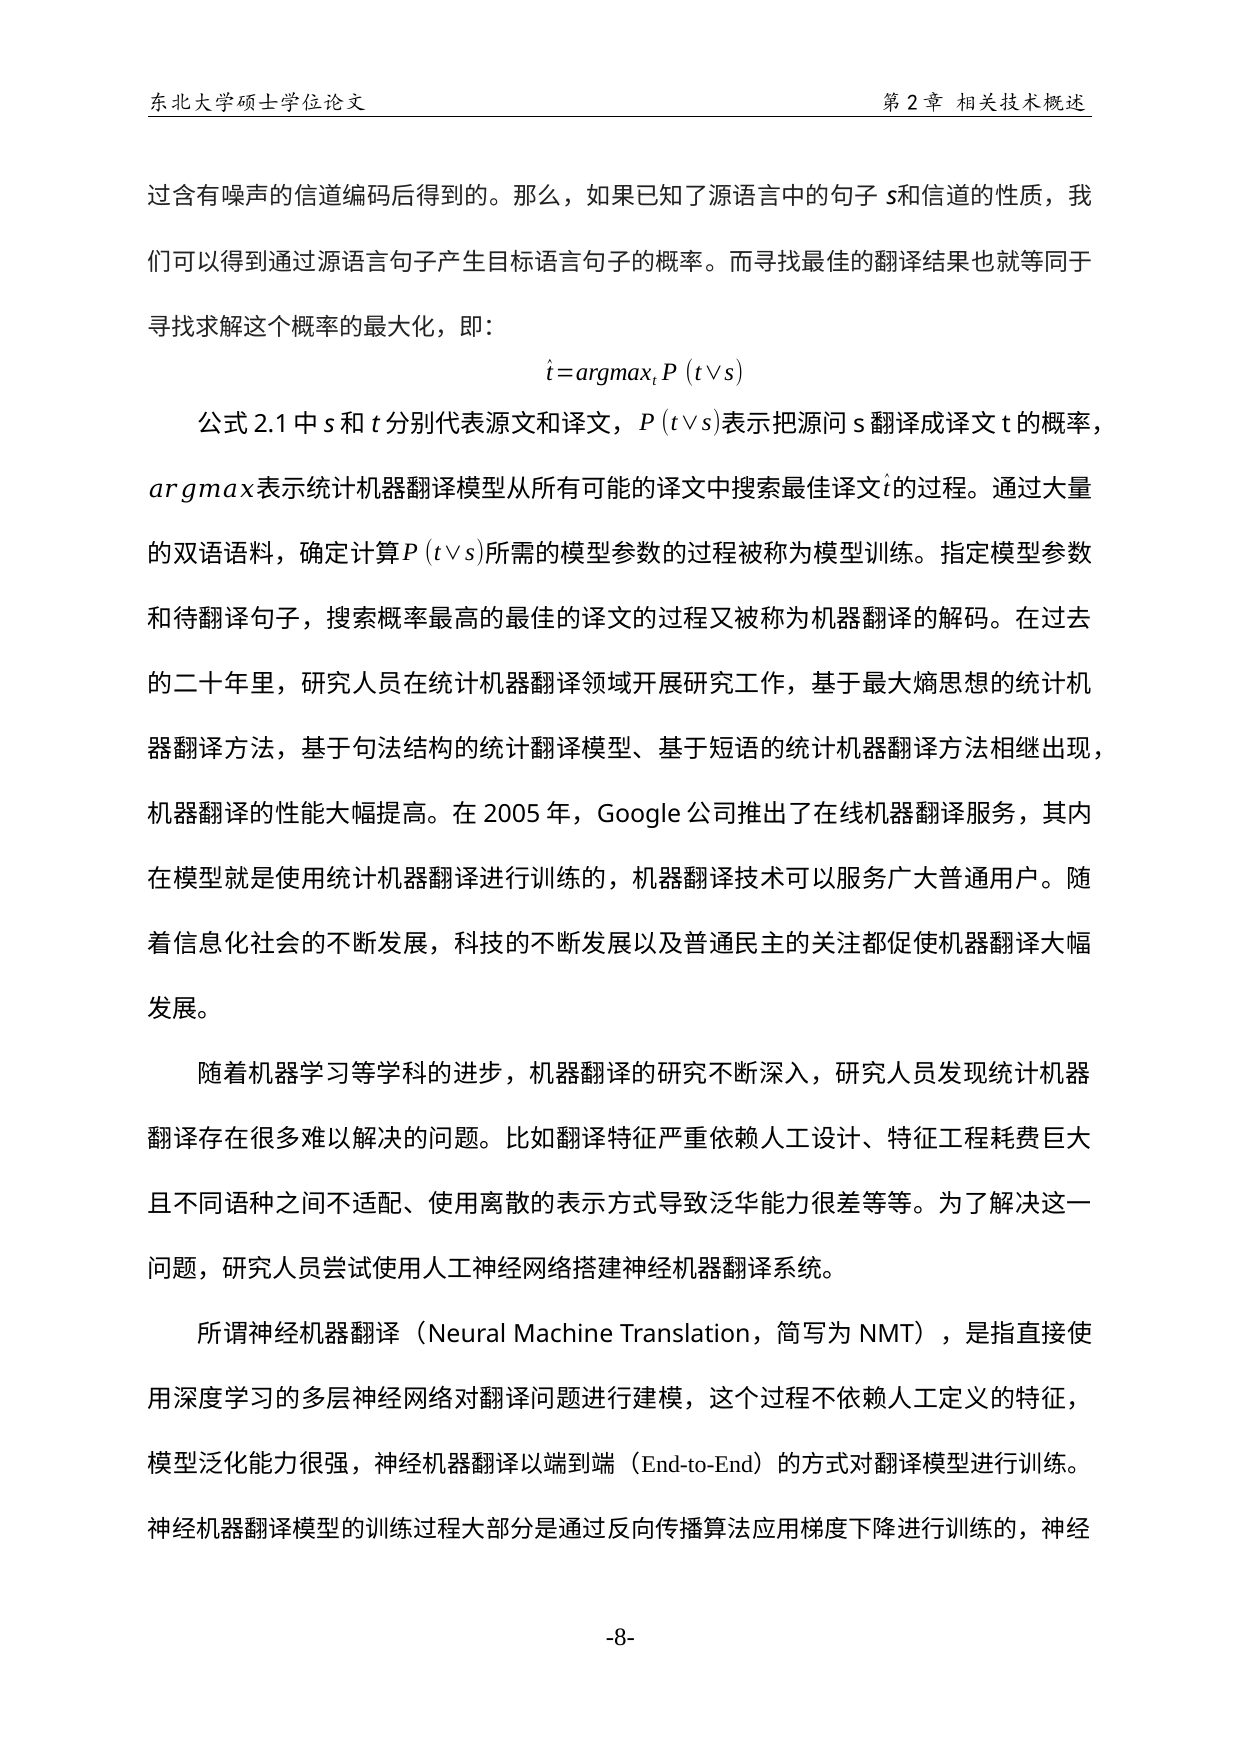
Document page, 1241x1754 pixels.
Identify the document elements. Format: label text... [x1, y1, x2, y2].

text 随着机器学习等学科的进步，机器翻译的研究不断深入，研究人员发现统计机器翻译存在很多难以解决的问题。比如翻译特征严重依赖人工设计、特征工程耗费巨大且不同语种之间不适配、使用离散的表示方式导致泛华能力很差等等。为了解决这一问题，研究人员尝试使用人工神经网络搭建神经机器翻译系统。 [148, 1039, 1092, 1299]
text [148, 1299, 1092, 1559]
text 公式2.1中s和 t分别代表源文和译文，表示把源问s翻译成译文t的概率，𝑎𝑟𝑔𝑚𝑎𝑥表示统计机器翻译模型从所有可能的译文中搜索最佳译文的过程。通过大量的双语语料，确定计算所需的模型参数的过程被称为模型训练。指定模型参数和待翻译句子，搜索概率最高的最佳的译文的过程又被称为机器翻译的解码。在过去的二十年里，研究人员在统计机器翻译领域开展研究工作，基于最大熵思想的统计机器翻译方法，基于句法结构的统计翻译模型、基于短语的统计机器翻译方法相继出现，机器翻译的性能大幅提高。在2005年，Google公司推出了在线机器翻译服务，其内在模型就是使用统计机器翻译进行训练的，机器翻译技术可以服务广大普通用户。随着信息化社会的不断发展，科技的不断发展以及普通民主的关注都促使机器翻译大幅发展。 [148, 389, 1092, 1039]
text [148, 162, 1092, 242]
